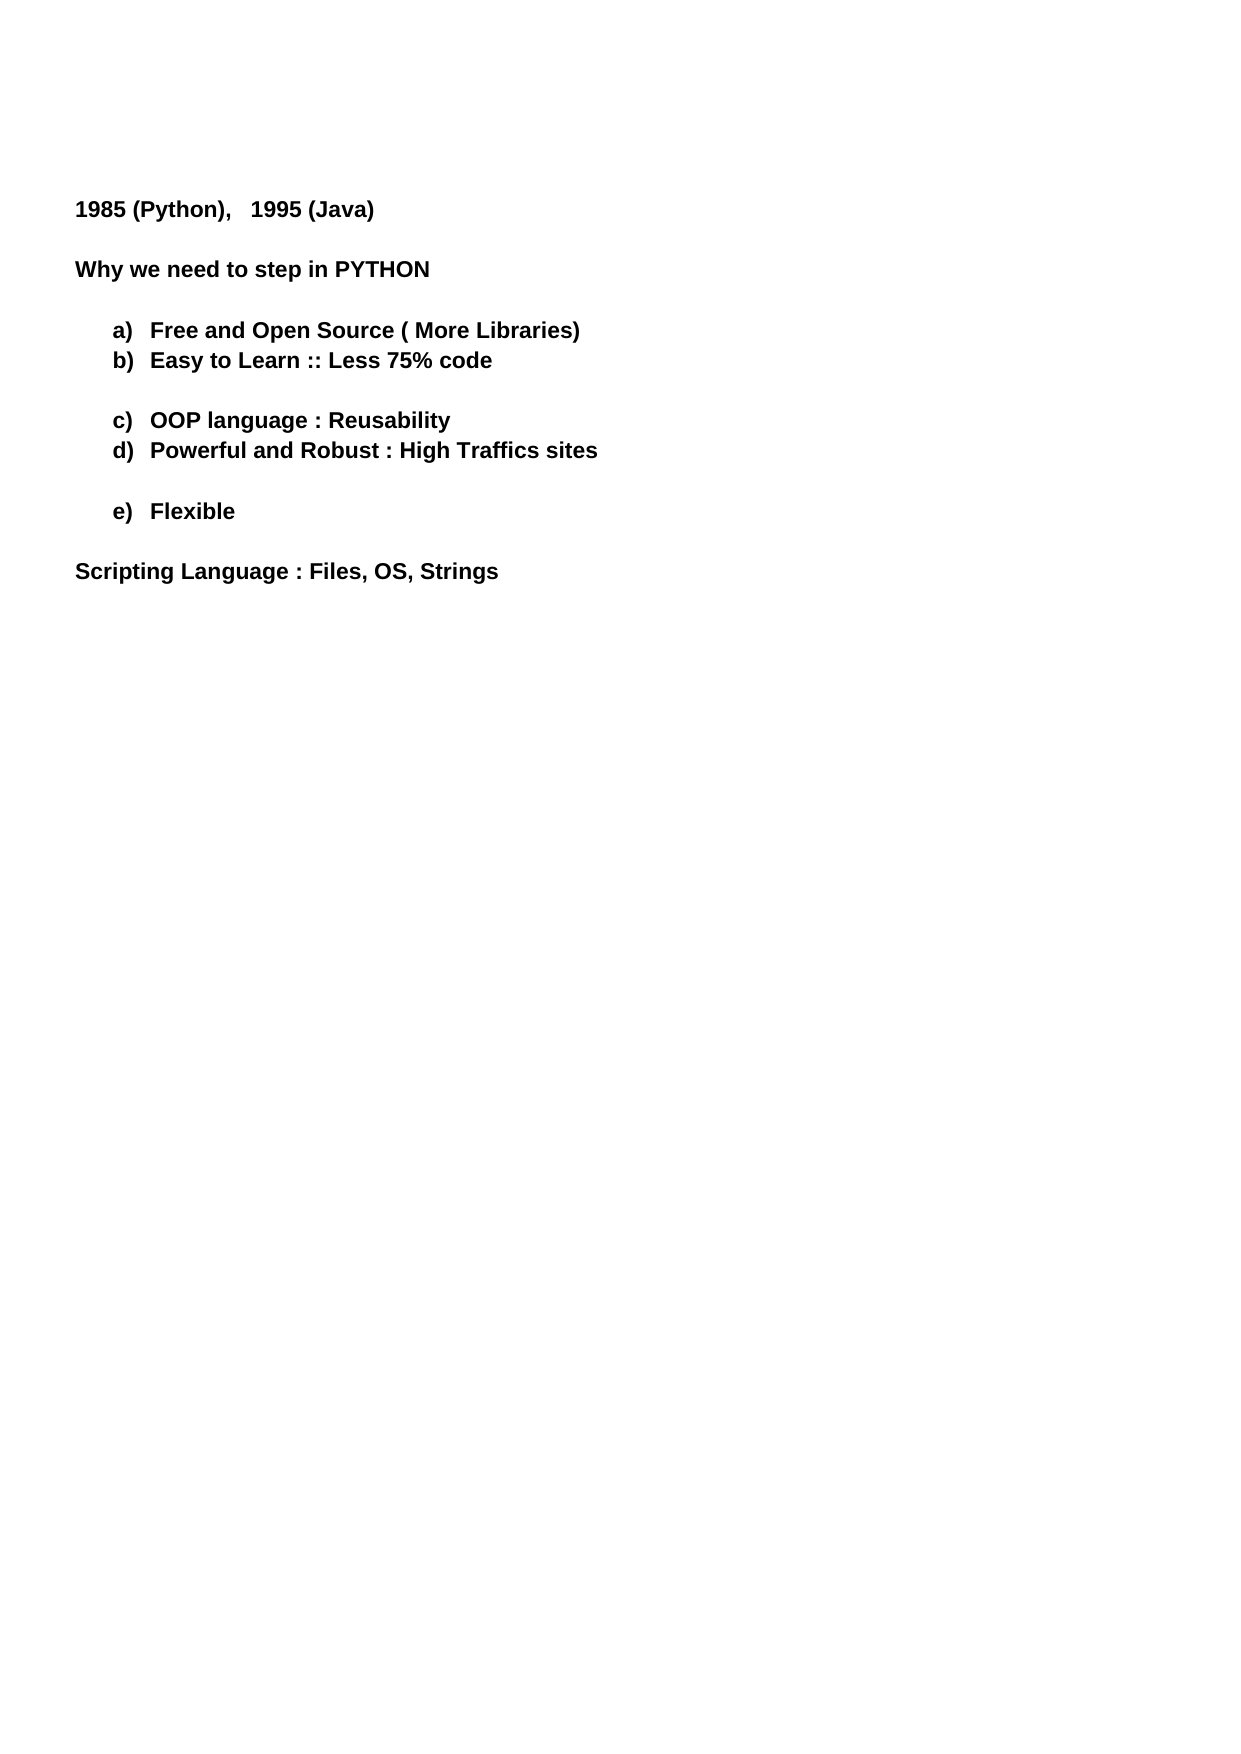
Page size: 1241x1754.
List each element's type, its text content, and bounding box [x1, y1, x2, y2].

text 1985 (Python), 1995 (Java) [75, 196, 1165, 222]
list OOP language : Reusability [112, 407, 1165, 434]
list Easy to Learn :: Less 75% code [112, 347, 1165, 373]
text Why we need to step in PYTHON [75, 256, 1165, 283]
text Scripting Language : Files, OS, Strings [75, 558, 1165, 585]
list Free and Open Source ( More Libraries) [112, 317, 1165, 343]
list Powerful and Robust : High Traffics sites [112, 437, 1165, 464]
list Flexible [112, 498, 1165, 524]
